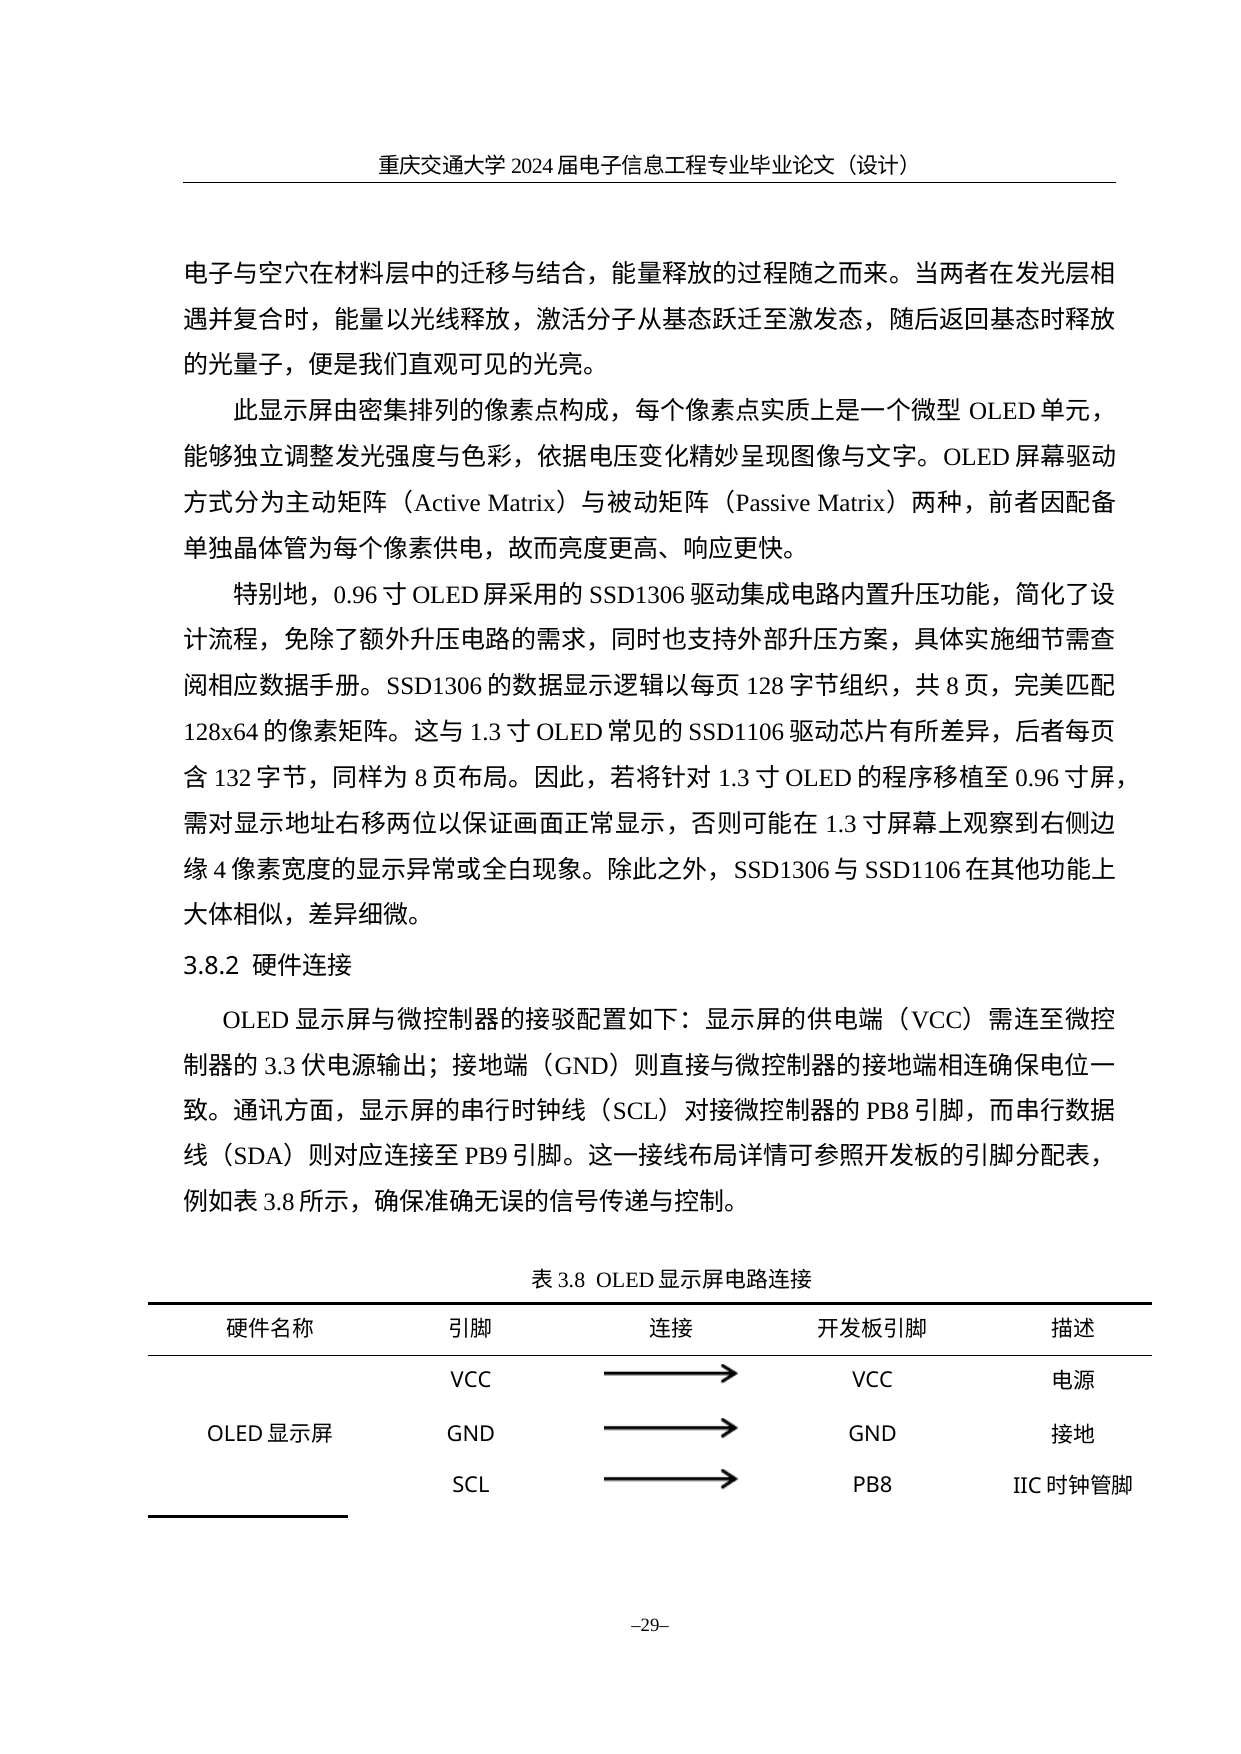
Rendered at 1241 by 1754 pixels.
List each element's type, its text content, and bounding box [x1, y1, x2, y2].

table_cell VCC [348, 1356, 549, 1408]
table_cell 电源 [951, 1356, 1152, 1408]
text 特别地，0.96寸OLED屏采用的SSD1306驱动集成电路内置升压功能，简化了设计流程，免除了额外升压电路的需求，同时也支持外部升压方案，具体实施细节需查阅相应数据手册。SSD1306的数据显示逻辑以每页128字节组织，共8页，完美匹配128x64的像素矩阵。这与1.3寸OLED常见的SSD1106驱动芯片有所差异，后者每页含132字节，同样为8页布局。因此，若将针对1.3寸OLED的程序移植至0.96寸屏，需对显示地址右移两位以保证画面正常显示，否则可能在1.3寸屏幕上观察到右侧边缘4像素宽度的显示异常或全白现象。除此之外，SSD1306与SSD1106在其他功能上大体相似，差异细微。 [183, 566, 1116, 933]
table_header 引脚 [348, 1305, 549, 1355]
table_cell GND [348, 1408, 549, 1461]
table_cell IIC时钟管脚 [951, 1461, 1152, 1514]
text 表3.8 OLED显示屏电路连接 [183, 1262, 1116, 1294]
table_cell PB8 [750, 1461, 951, 1514]
table_cell [549, 1461, 750, 1514]
table_header 硬件名称 [148, 1305, 348, 1355]
table_cell GND [750, 1408, 951, 1461]
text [183, 246, 1116, 383]
subtitle 3.8.2 硬件连接 [183, 946, 1116, 982]
table_cell [549, 1408, 750, 1461]
text OLED显示屏与微控制器的接驳配置如下：显示屏的供电端（VCC）需连至微控制器的3.3伏电源输出；接地端（GND）则直接与微控制器的接地端相连确保电位一致。通讯方面，显示屏的串行时钟线（SCL）对接微控制器的PB8引脚，而串行数据线（SDA）则对应连接至PB9引脚。这一接线布局详情可参照开发板的引脚分配表，例如表3.8所示，确保准确无误的信号传递与控制。 [183, 1000, 1116, 1217]
table_cell 接地 [951, 1408, 1152, 1461]
text 此显示屏由密集排列的像素点构成，每个像素点实质上是一个微型OLED单元，能够独立调整发光强度与色彩，依据电压变化精妙呈现图像与文字。OLED屏幕驱动方式分为主动矩阵（Active Matrix）与被动矩阵（Passive Matrix）两种，前者因配备单独晶体管为每个像素供电，故而亮度更高、响应更快。 [183, 383, 1116, 566]
table_cell SCL [348, 1461, 549, 1514]
table_cell VCC [750, 1356, 951, 1408]
table_cell OLED显示屏 [148, 1356, 348, 1514]
table_header 描述 [951, 1305, 1152, 1355]
picture [604, 1418, 739, 1439]
table_header 连接 [549, 1305, 750, 1355]
picture [604, 1469, 739, 1490]
table_header 开发板引脚 [750, 1305, 951, 1355]
picture [604, 1364, 739, 1384]
table_cell [549, 1356, 750, 1408]
